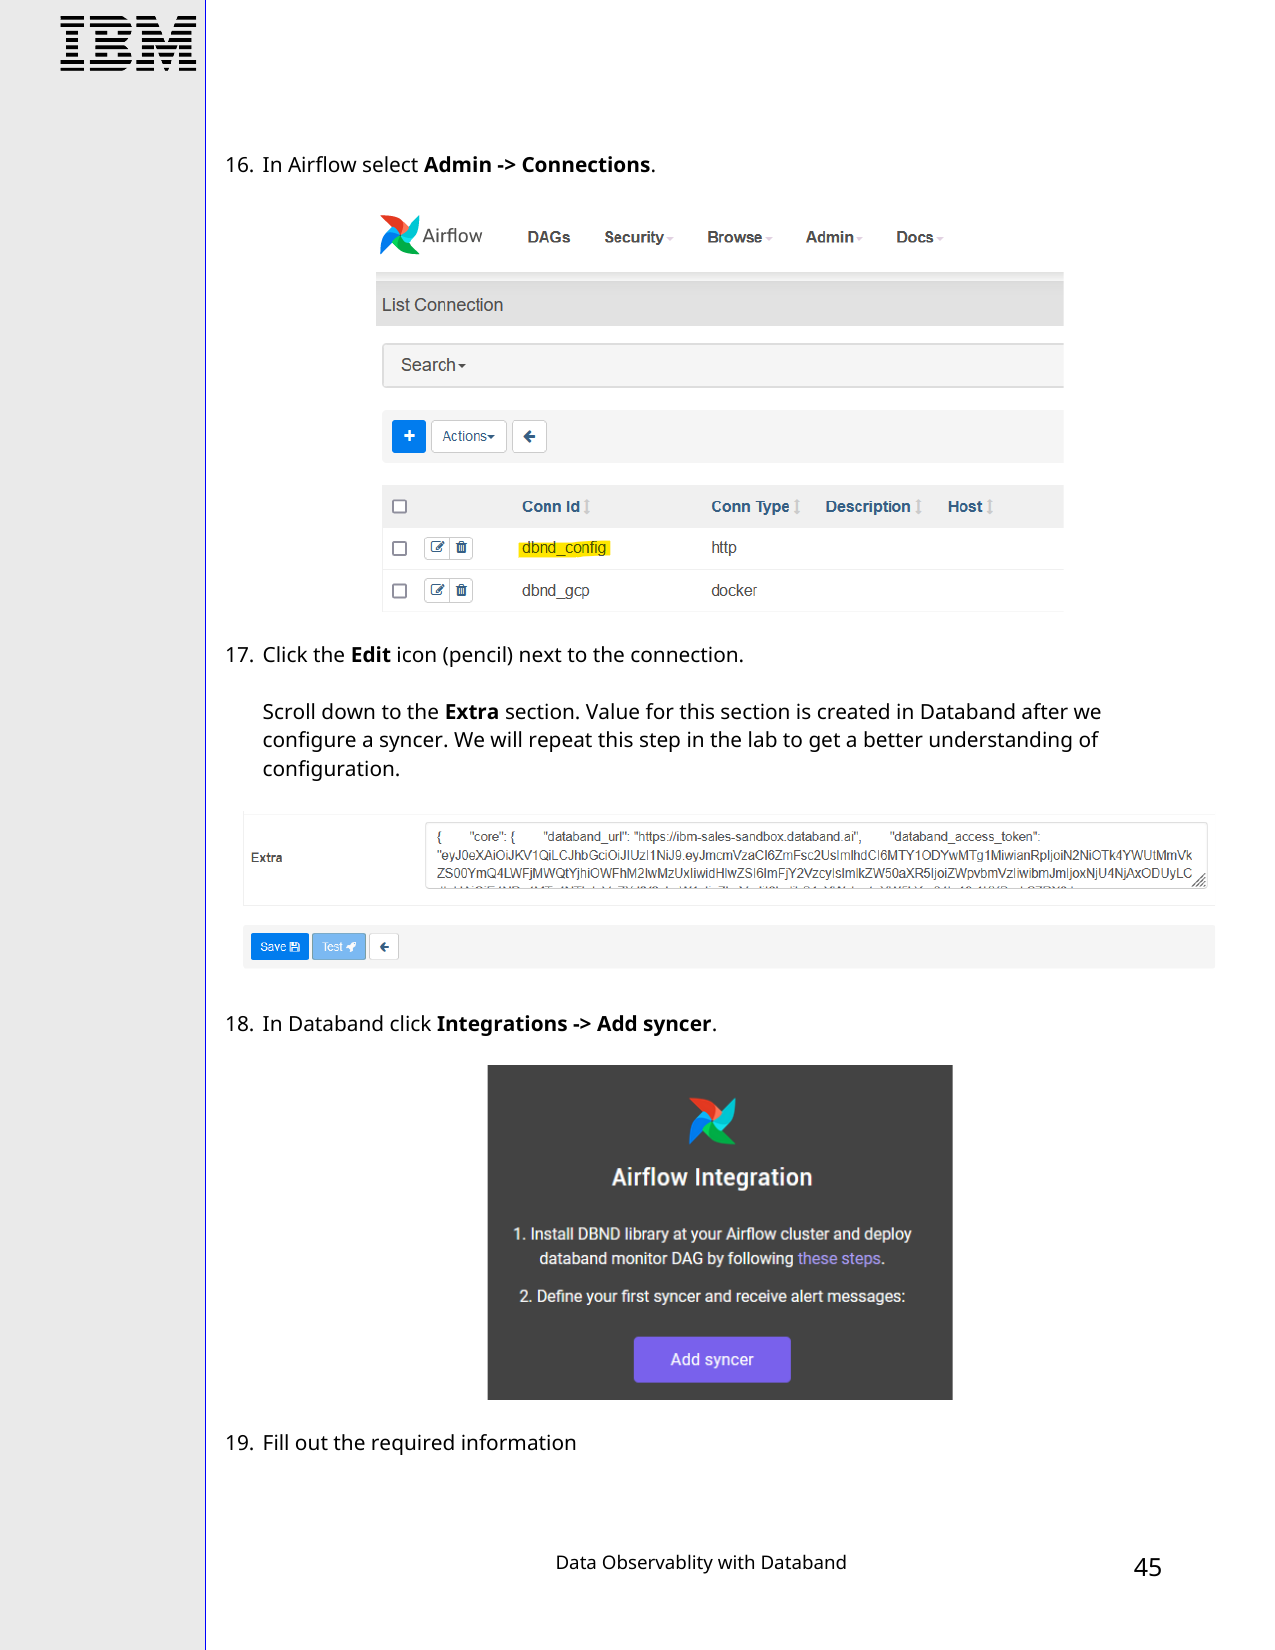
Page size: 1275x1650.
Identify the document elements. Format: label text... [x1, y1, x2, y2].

list In Airflow select Admin -> Connections. [225, 150, 1200, 178]
list Click the Edit icon (pencil) next to the connection. [225, 640, 1200, 669]
text Scroll down to the Extra section. Value for this section is created in Databand after we configure a syncer. We will repeat this step in the lab to get a better understanding of configuration. [262, 697, 1200, 782]
list In Databand click Integrations -> Add syncer. [225, 1009, 1200, 1037]
picture [60, 16, 197, 71]
picture [376, 206, 1064, 612]
picture [240, 811, 1216, 981]
list Fill out the required information [225, 1428, 1200, 1456]
picture [487, 1065, 953, 1400]
